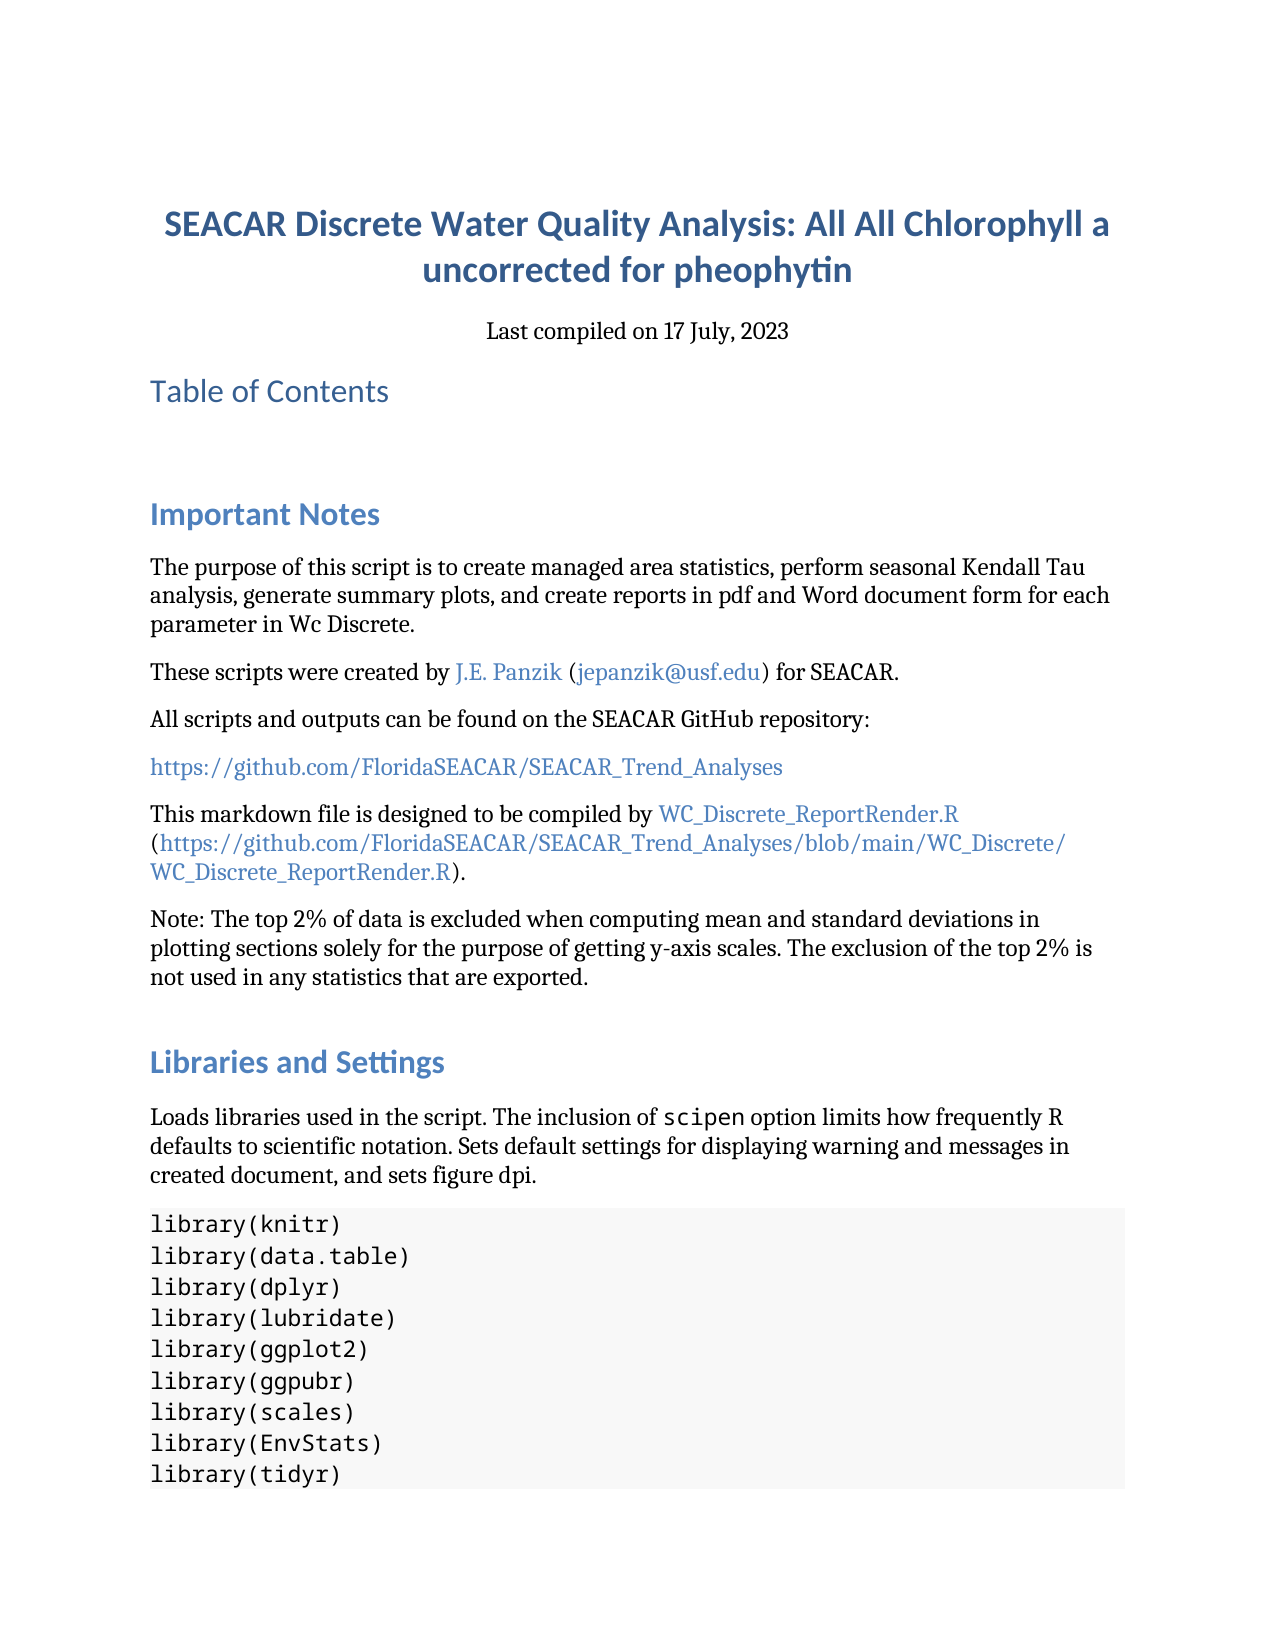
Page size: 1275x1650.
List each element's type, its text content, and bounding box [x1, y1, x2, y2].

text All scripts and outputs can be found on the SEACAR GitHub repository: [150, 705, 1125, 734]
text Loads libraries used in the script. The inclusion of scipen option limits how frequently R defaults to scientific notation. Sets default settings for displaying warning and messages in created document, and sets figure dpi. [150, 1101, 1125, 1189]
subtitle Libraries and Settings [150, 1041, 1125, 1082]
subtitle Important Notes [150, 493, 1125, 534]
text Note: The top 2% of data is excluded when computing mean and standard deviations in plotting sections solely for the purpose of getting y-axis scales. The exclusion of the top 2% is not used in any statistics that are exported. [150, 905, 1125, 991]
text This markdown file is designed to be compiled by WC_Discrete_ReportRender.R (https://github.com/FloridaSEACAR/SEACAR_Trend_Analyses/blob/main/WC_Discrete/WC_Discrete_ReportRender.R). [150, 800, 1125, 886]
text The purpose of this script is to create managed area statistics, perform seasonal Kendall Tau analysis, generate summary plots, and create reports in pdf and Word document form for each parameter in Wc Discrete. [150, 553, 1125, 639]
title SEACAR Discrete Water Quality Analysis: All All Chlorophyll a uncorrected for pheophytin [150, 200, 1125, 292]
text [150, 1208, 1125, 1489]
text These scripts were created by J.E. Panzik (jepanzik@usf.edu) for SEACAR. [150, 658, 1125, 686]
text Last compiled on 17 July, 2023 [150, 317, 1125, 345]
text https://github.com/FloridaSEACAR/SEACAR_Trend_Analyses [150, 753, 1125, 781]
